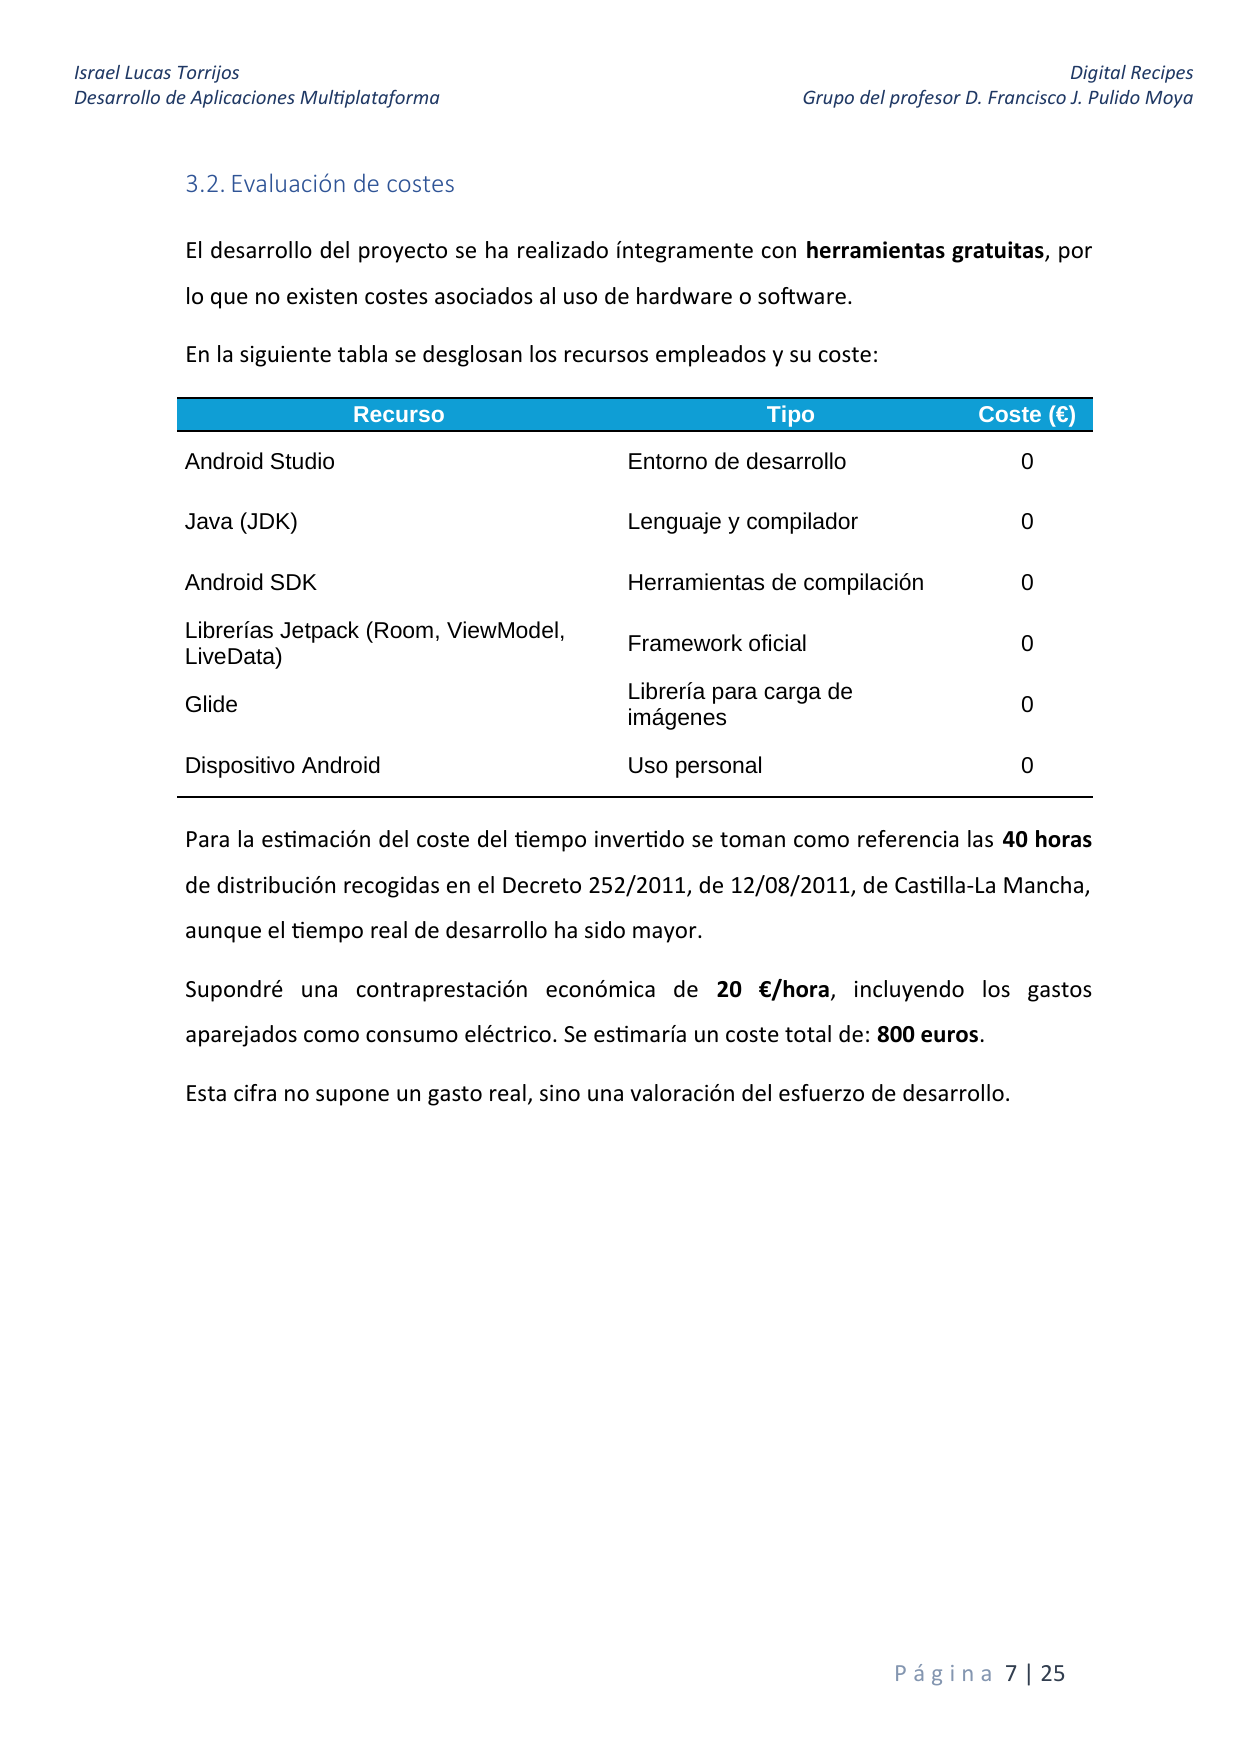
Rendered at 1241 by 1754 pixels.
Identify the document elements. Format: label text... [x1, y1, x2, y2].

table_cell Android SDK [177, 552, 620, 613]
table_cell Uso personal [620, 735, 961, 796]
table_cell 0 [961, 735, 1093, 796]
text Supondré una contraprestación económica de 20 €/hora, incluyendo los gastos aparejados como consumo eléctrico. Se estimaría un coste total de: 800 euros. [185, 973, 1092, 1049]
table_cell 0 [961, 613, 1093, 674]
table_cell Librerías Jetpack (Room, ViewModel, LiveData) [177, 613, 620, 674]
text En la siguiente tabla se desglosan los recursos empleados y su coste: [185, 339, 1092, 369]
text El desarrollo del proyecto se ha realizado íntegramente con herramientas gratuitas, por lo que no existen costes asociados al uso de hardware o software. [185, 235, 1092, 311]
table_cell 0 [961, 491, 1093, 552]
table_cell Entorno de desarrollo [620, 432, 961, 491]
table_header Recurso [177, 399, 620, 430]
table_cell Java (JDK) [177, 491, 620, 552]
text Esta cifra no supone un gasto real, sino una valoración del esfuerzo de desarrollo. [185, 1077, 1092, 1107]
table_header Tipo [620, 399, 961, 430]
table_cell Dispositivo Android [177, 735, 620, 796]
table_cell Android Studio [177, 432, 620, 491]
table_cell 0 [961, 432, 1093, 491]
table_cell 0 [961, 674, 1093, 735]
table_cell Glide [177, 674, 620, 735]
table_header Coste (€) [961, 399, 1093, 430]
table_cell Lenguaje y compilador [620, 491, 961, 552]
table_cell Herramientas de compilación [620, 552, 961, 613]
subtitle Evaluación de costes [185, 166, 1092, 199]
table_cell Librería para carga de imágenes [620, 674, 961, 735]
text Para la estimación del coste del tiempo invertido se toman como referencia las 40 horas de distribución recogidas en el Decreto 252/2011, de 12/08/2011, de Castilla-La Mancha, aunque el tiempo real de desarrollo ha sido mayor. [185, 823, 1092, 945]
table_cell Framework oficial [620, 613, 961, 674]
table_cell 0 [961, 552, 1093, 613]
